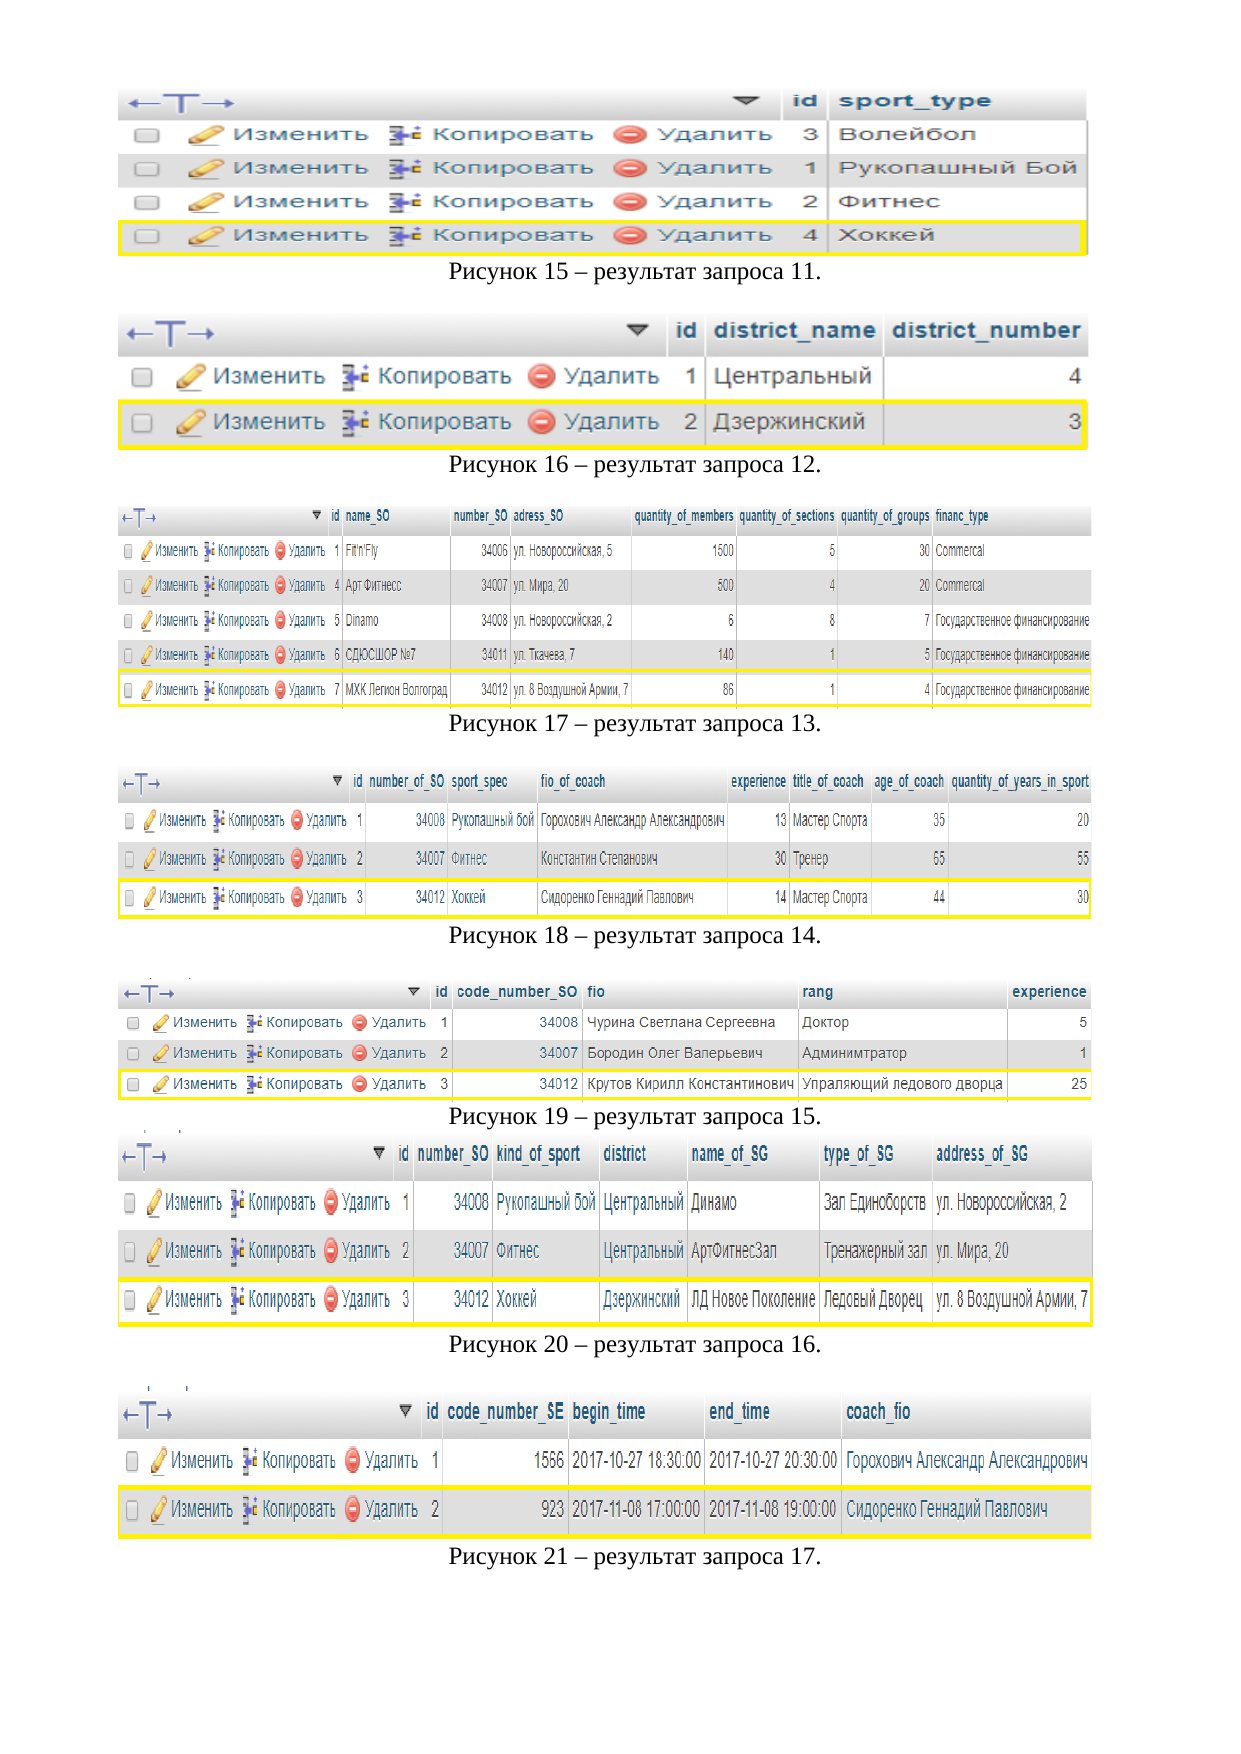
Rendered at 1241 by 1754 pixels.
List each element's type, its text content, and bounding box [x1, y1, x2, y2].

picture [118, 506, 1092, 709]
text Рисунок 15 – результат запроса 11. [118, 256, 1152, 284]
picture [118, 88, 1089, 256]
text Рисунок 16 – результат запроса 12. [118, 449, 1152, 478]
picture [118, 313, 1089, 450]
text Рисунок 20 – результат запроса 16. [118, 1329, 1152, 1357]
picture [118, 765, 1092, 921]
text Рисунок 21 – результат запроса 17. [118, 1541, 1152, 1569]
text Рисунок 17 – результат запроса 13. [118, 708, 1152, 737]
picture [118, 1386, 1092, 1541]
text Рисунок 19 – результат запроса 15. [118, 1101, 1152, 1130]
picture [118, 1130, 1094, 1329]
picture [118, 978, 1092, 1102]
text Рисунок 18 – результат запроса 14. [118, 921, 1152, 949]
